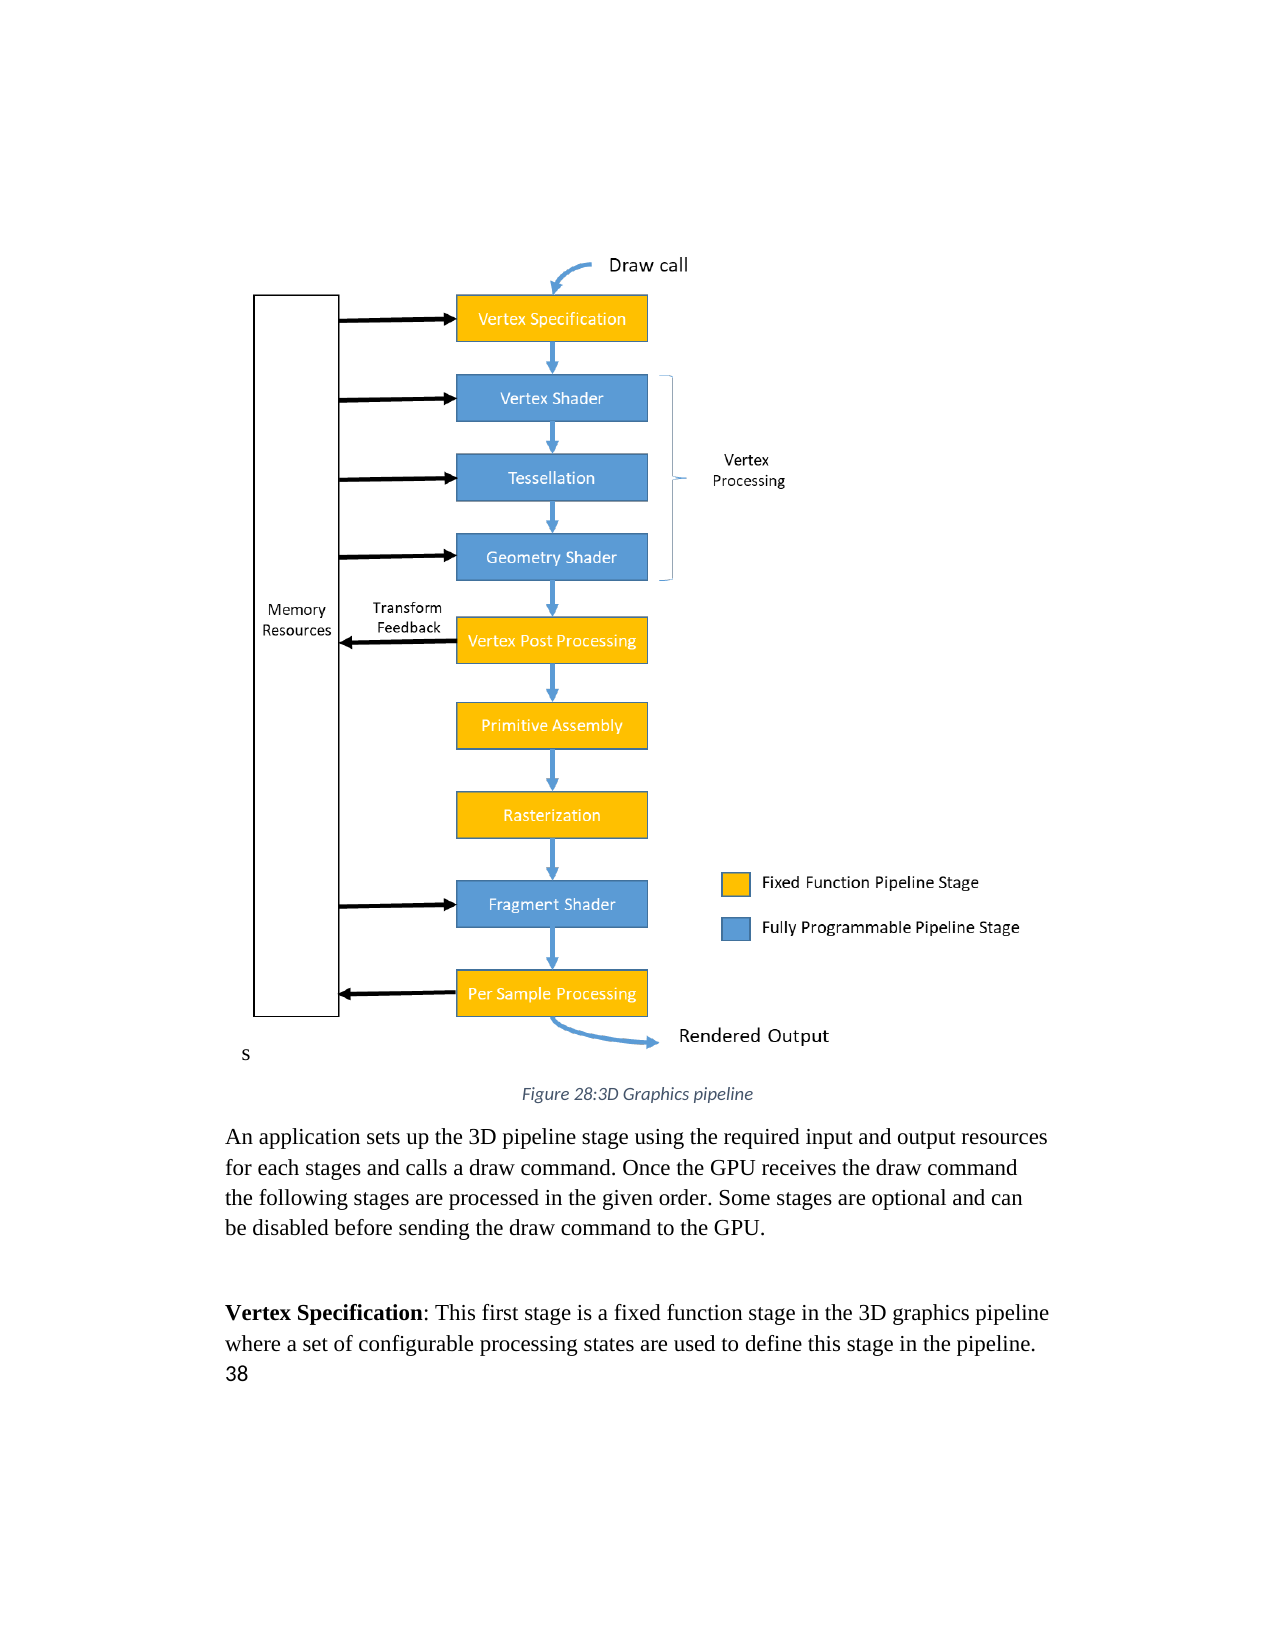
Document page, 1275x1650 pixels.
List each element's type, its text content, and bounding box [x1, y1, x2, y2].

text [225, 1299, 1050, 1356]
picture [250, 244, 1034, 1061]
text Figure 28:3D Graphics pipeline [225, 1082, 1050, 1105]
text An application sets up the 3D pipeline stage using the required input and output resources for each stages and calls a draw command. Once the GPU receives the draw command the following stages are processed in the given order. Some stages are optional and can be disabled before sending the draw command to the GPU. [225, 1123, 1050, 1240]
